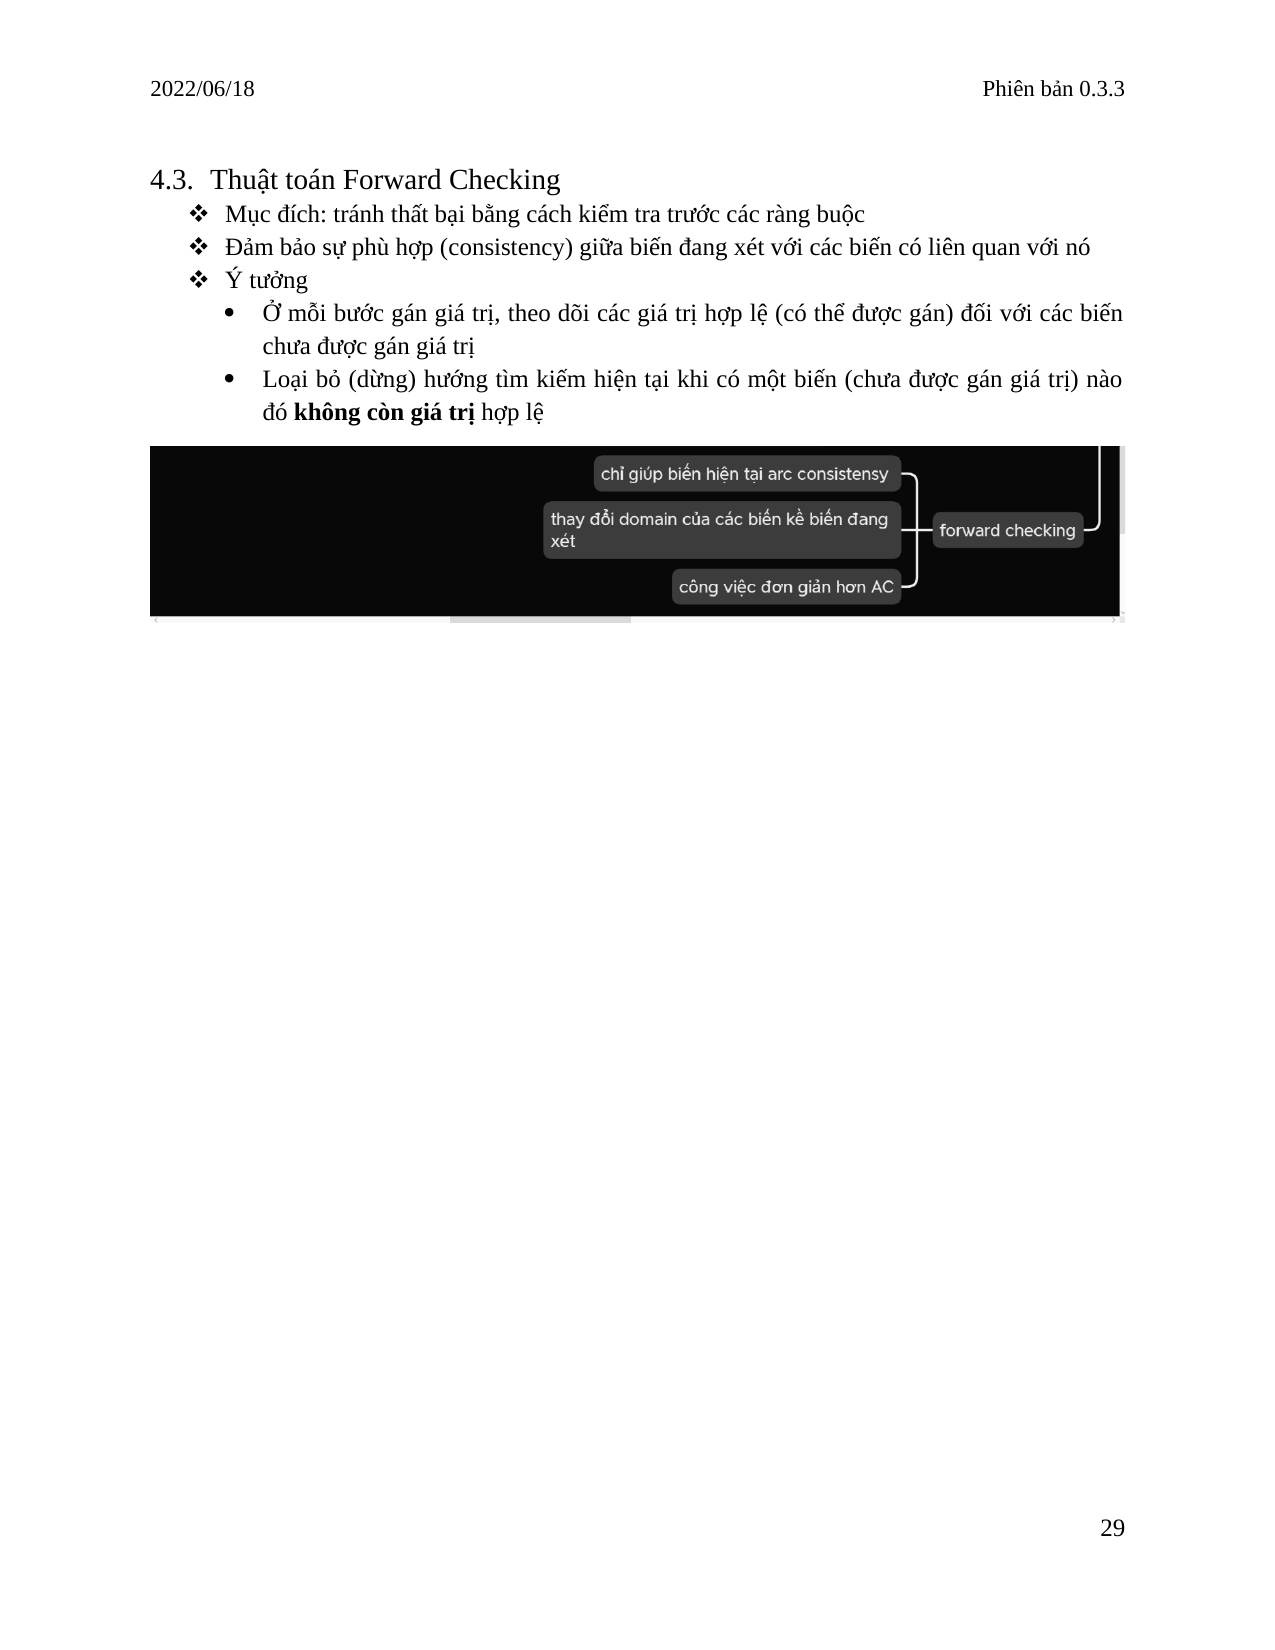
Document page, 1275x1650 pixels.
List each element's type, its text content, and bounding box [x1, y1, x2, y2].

list Ý tưởng [187, 265, 1125, 293]
subtitle Thuật toán Forward Checking [150, 162, 1125, 196]
picture [150, 446, 1125, 623]
list Đảm bảo sự phù hợp (consistency) giữa biến đang xét với các biến có liên quan với nó [187, 232, 1125, 260]
list Loại bỏ (dừng) hướng tìm kiếm hiện tại khi có một biến (chưa được gán giá trị) nào đó không còn giá trị hợp lệ [225, 364, 1125, 426]
list Mục đích: tránh thất bại bằng cách kiểm tra trước các ràng buộc [187, 199, 1125, 227]
list Ở mỗi bước gán giá trị, theo dõi các giá trị hợp lệ (có thể được gán) đối với các biến chưa được gán giá trị [225, 298, 1125, 359]
